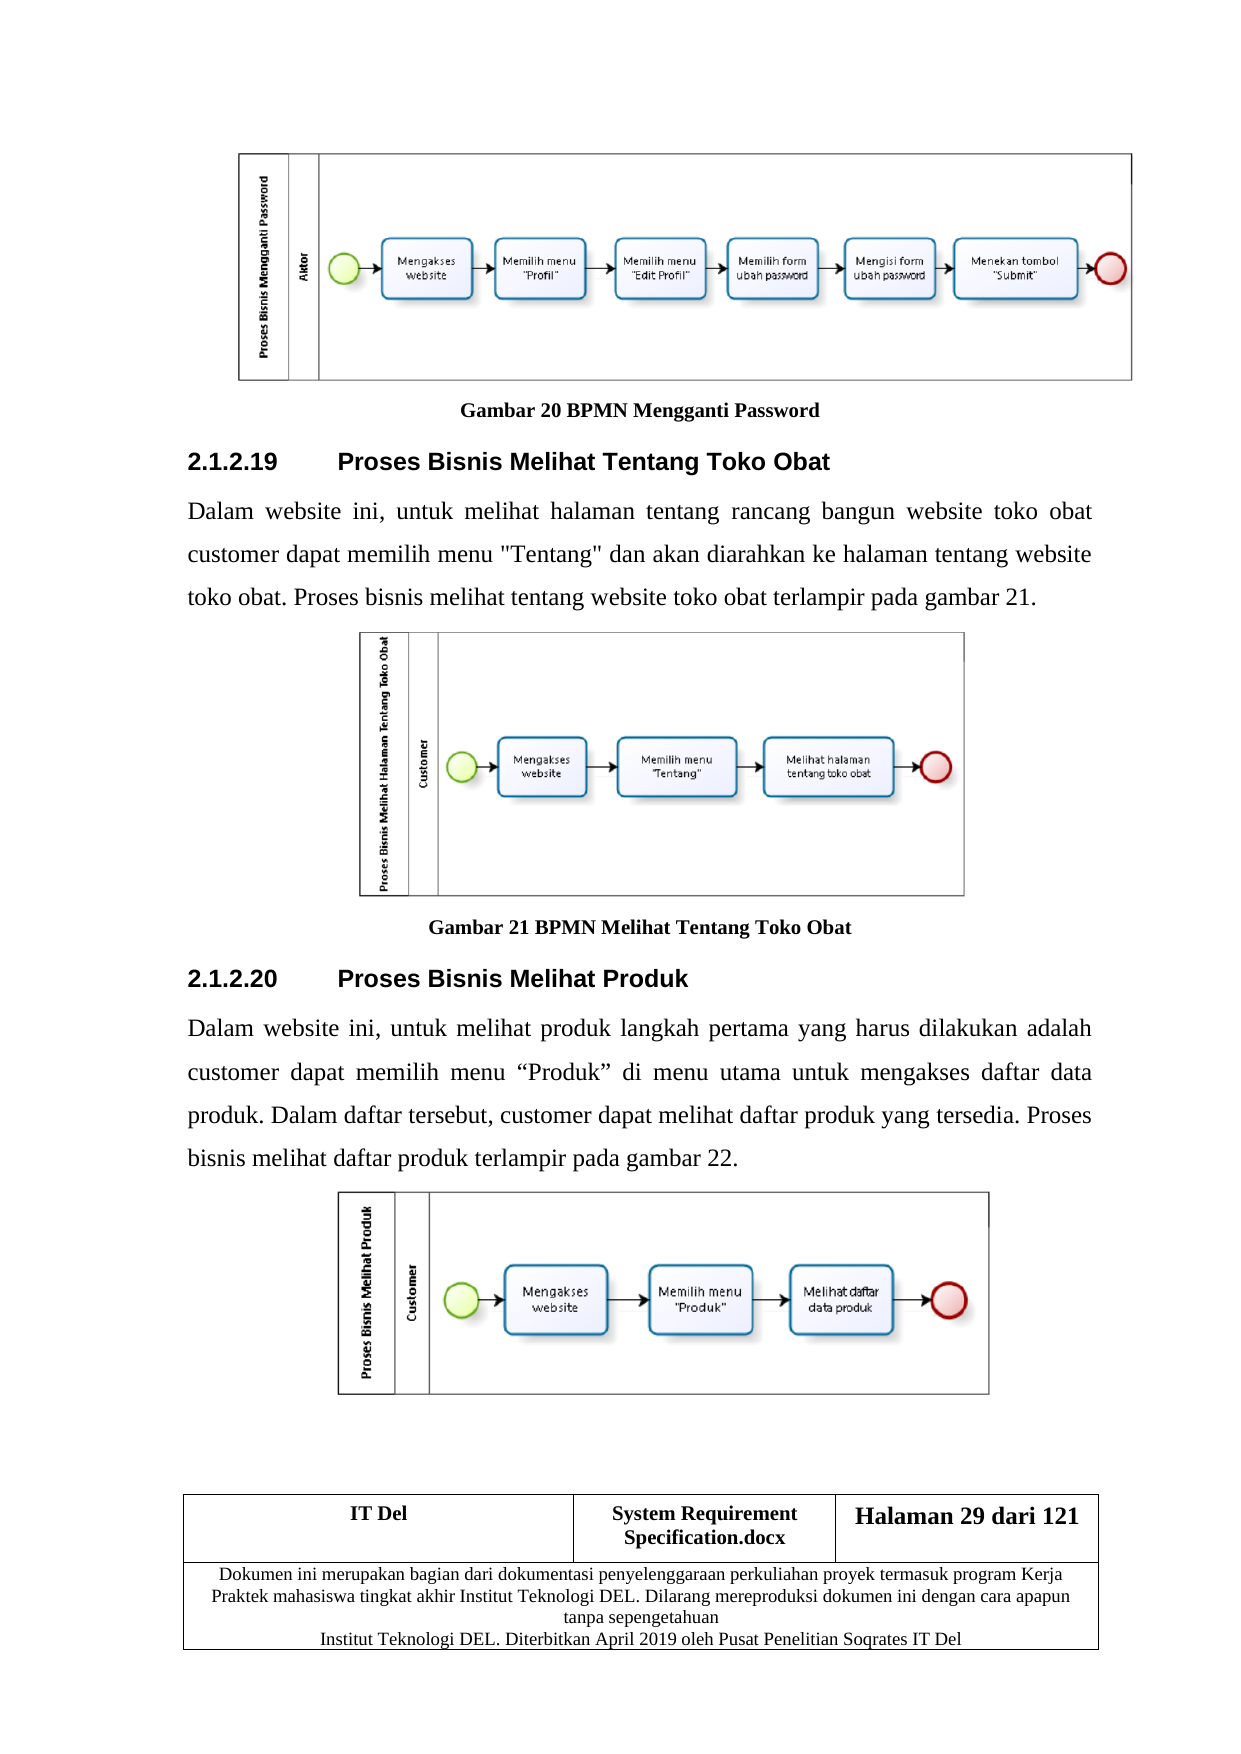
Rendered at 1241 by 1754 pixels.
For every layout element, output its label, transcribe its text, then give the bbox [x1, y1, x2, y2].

picture [330, 1186, 995, 1399]
subtitle Proses Bisnis Melihat Tentang Toko Obat [187, 447, 1092, 475]
text Dalam website ini, untuk melihat produk langkah pertama yang harus dilakukan adalah customer dapat memilih menu “Produk” di menu utama untuk mengakses daftar data produk. Dalam daftar tersebut, customer dapat melihat daftar produk yang tersedia. Proses bisnis melihat daftar produk terlampir pada gambar 22. [187, 1013, 1092, 1172]
picture [354, 625, 971, 901]
text Gambar 21 BPMN Melihat Tentang Toko Obat [187, 915, 1092, 939]
text Gambar 20 BPMN Mengganti Password [187, 398, 1092, 422]
text Dalam website ini, untuk melihat halaman tentang rancang bangun website toko obat customer dapat memilih menu "Tentang" dan akan diarahkan ke halaman tentang website toko obat. Proses bisnis melihat tentang website toko obat terlampir pada gambar 21. [187, 496, 1092, 611]
picture [232, 147, 1138, 384]
subtitle Proses Bisnis Melihat Produk [187, 964, 1092, 993]
